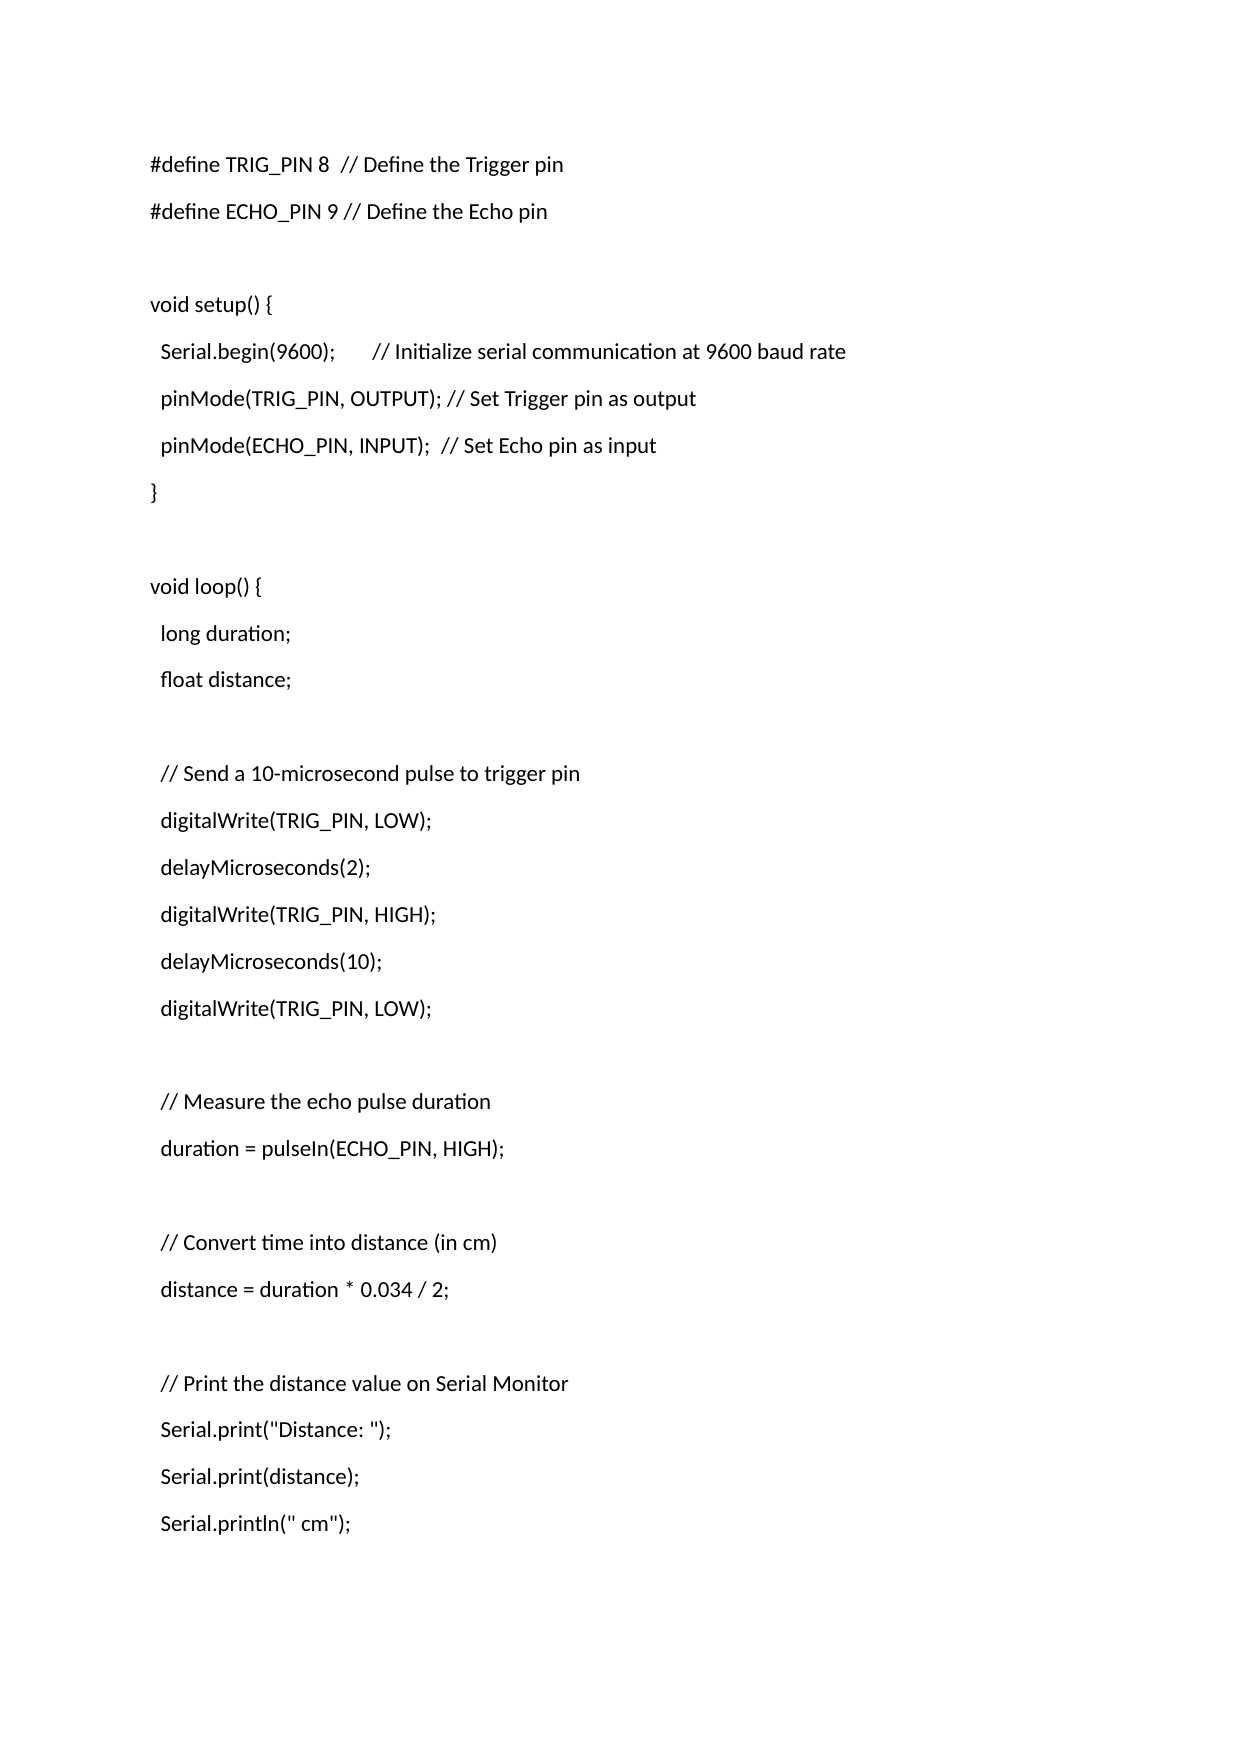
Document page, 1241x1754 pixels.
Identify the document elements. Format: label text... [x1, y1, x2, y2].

text // Print the distance value on Serial Monitor [150, 1369, 1090, 1397]
text pinMode(TRIG_PIN, OUTPUT); // Set Trigger pin as output [150, 384, 1090, 412]
text Serial.print("Distance: "); [150, 1416, 1090, 1444]
text // Convert time into distance (in cm) [150, 1228, 1090, 1256]
text float distance; [150, 666, 1090, 694]
text void setup() { [150, 291, 1090, 319]
text Serial.begin(9600); // Initialize serial communication at 9600 baud rate [150, 337, 1090, 366]
text digitalWrite(TRIG_PIN, LOW); [150, 994, 1090, 1022]
text // Send a 10-microsecond pulse to trigger pin [150, 759, 1090, 787]
text Serial.print(distance); [150, 1462, 1090, 1491]
text delayMicroseconds(10); [150, 947, 1090, 975]
text // Measure the echo pulse duration [150, 1087, 1090, 1116]
text } [150, 478, 1090, 506]
text pinMode(ECHO_PIN, INPUT); // Set Echo pin as input [150, 431, 1090, 459]
text #define TRIG_PIN 8 // Define the Trigger pin [150, 150, 1090, 178]
text long duration; [150, 619, 1090, 647]
text digitalWrite(TRIG_PIN, LOW); [150, 806, 1090, 834]
text Serial.println(" cm"); [150, 1509, 1090, 1537]
text digitalWrite(TRIG_PIN, HIGH); [150, 900, 1090, 928]
text void loop() { [150, 572, 1090, 600]
text #define ECHO_PIN 9 // Define the Echo pin [150, 197, 1090, 225]
text distance = duration * 0.034 / 2; [150, 1275, 1090, 1303]
text duration = pulseIn(ECHO_PIN, HIGH); [150, 1134, 1090, 1162]
text delayMicroseconds(2); [150, 853, 1090, 881]
